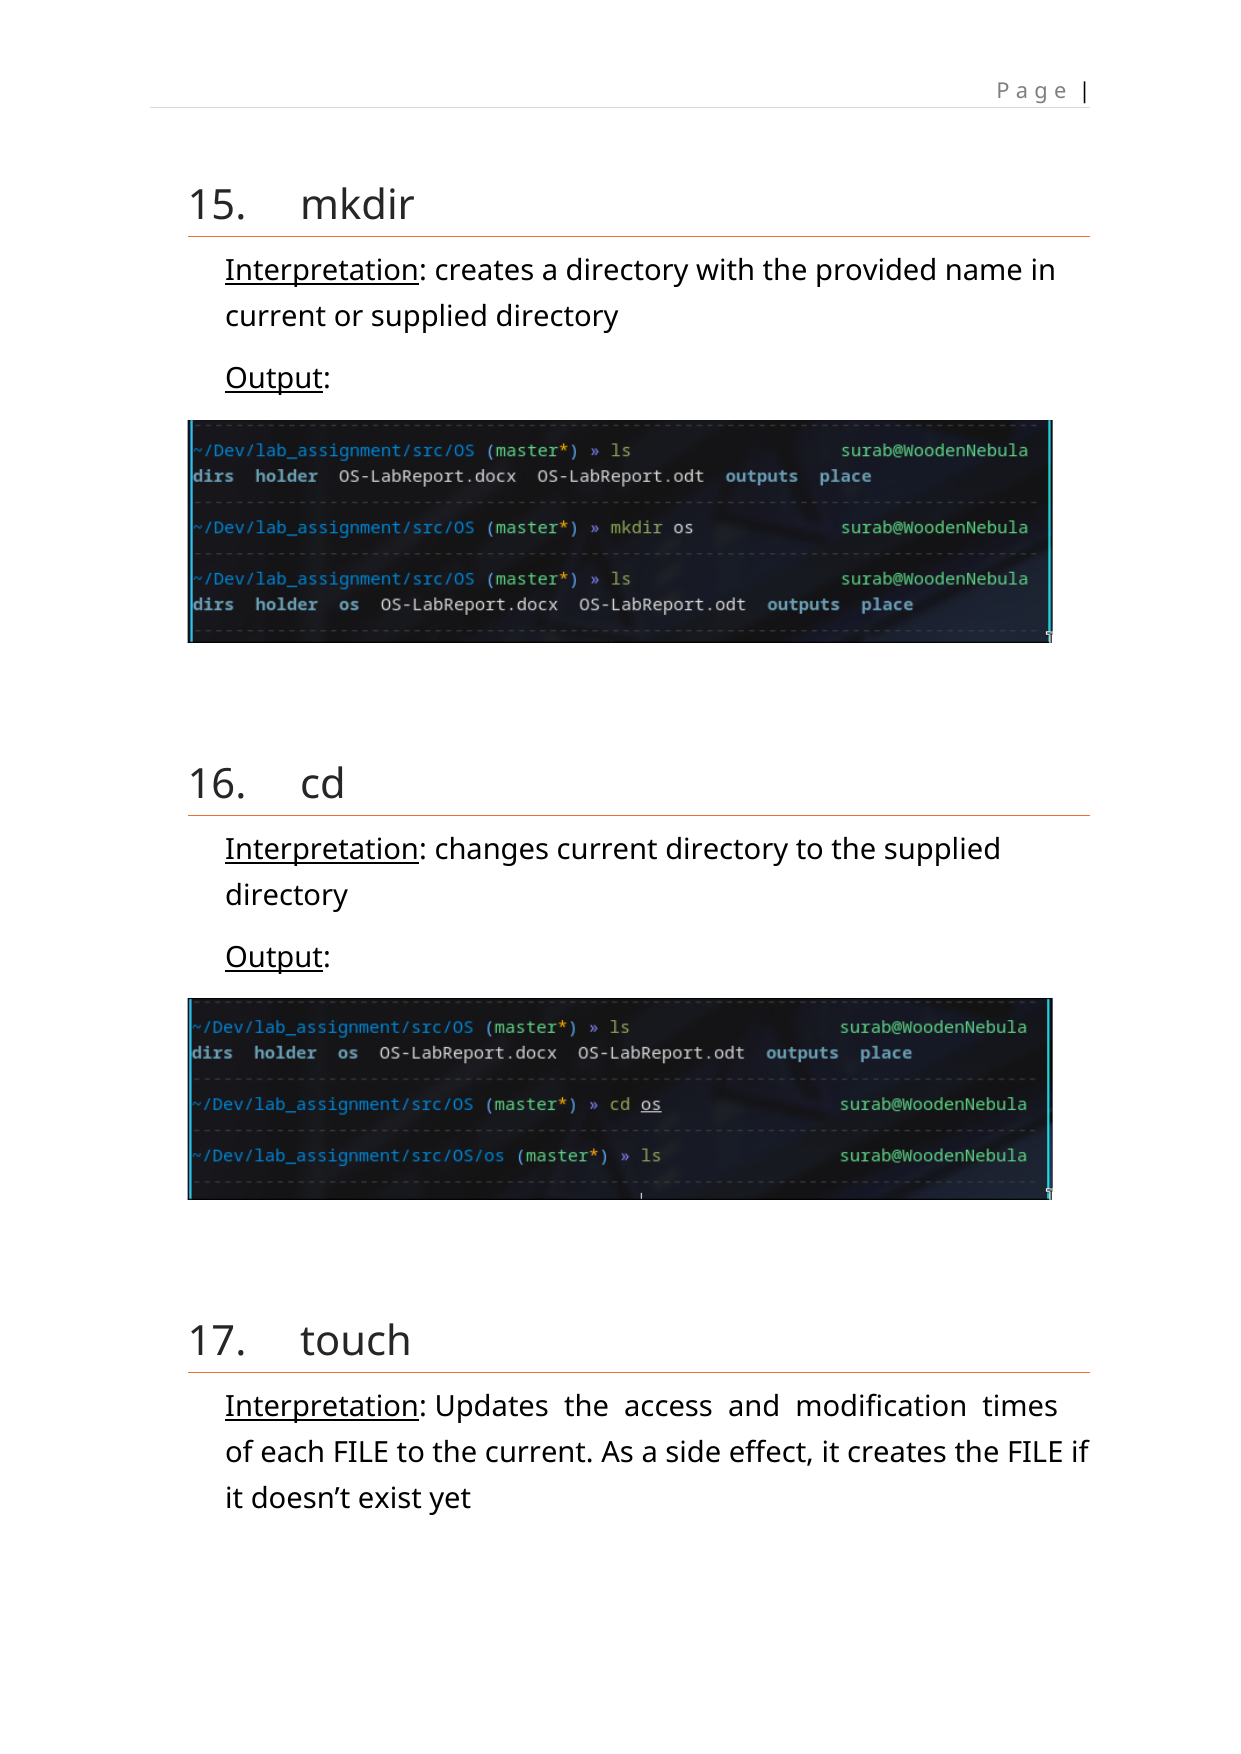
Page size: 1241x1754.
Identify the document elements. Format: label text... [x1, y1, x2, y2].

text Output: [225, 937, 1090, 976]
picture [187, 420, 1053, 643]
subtitle mkdir [187, 175, 1090, 237]
text Interpretation: Updates the access and modification times of each FILE to the current. As a side effect, it creates the FILE if it doesn’t exist yet [225, 1386, 1090, 1517]
subtitle cd [187, 754, 1090, 816]
subtitle touch [187, 1311, 1090, 1373]
picture [187, 998, 1053, 1200]
text Interpretation: creates a directory with the provided name in current or supplied directory [225, 250, 1090, 335]
text Interpretation: changes current directory to the supplied directory [225, 829, 1090, 914]
text Output: [225, 358, 1090, 397]
